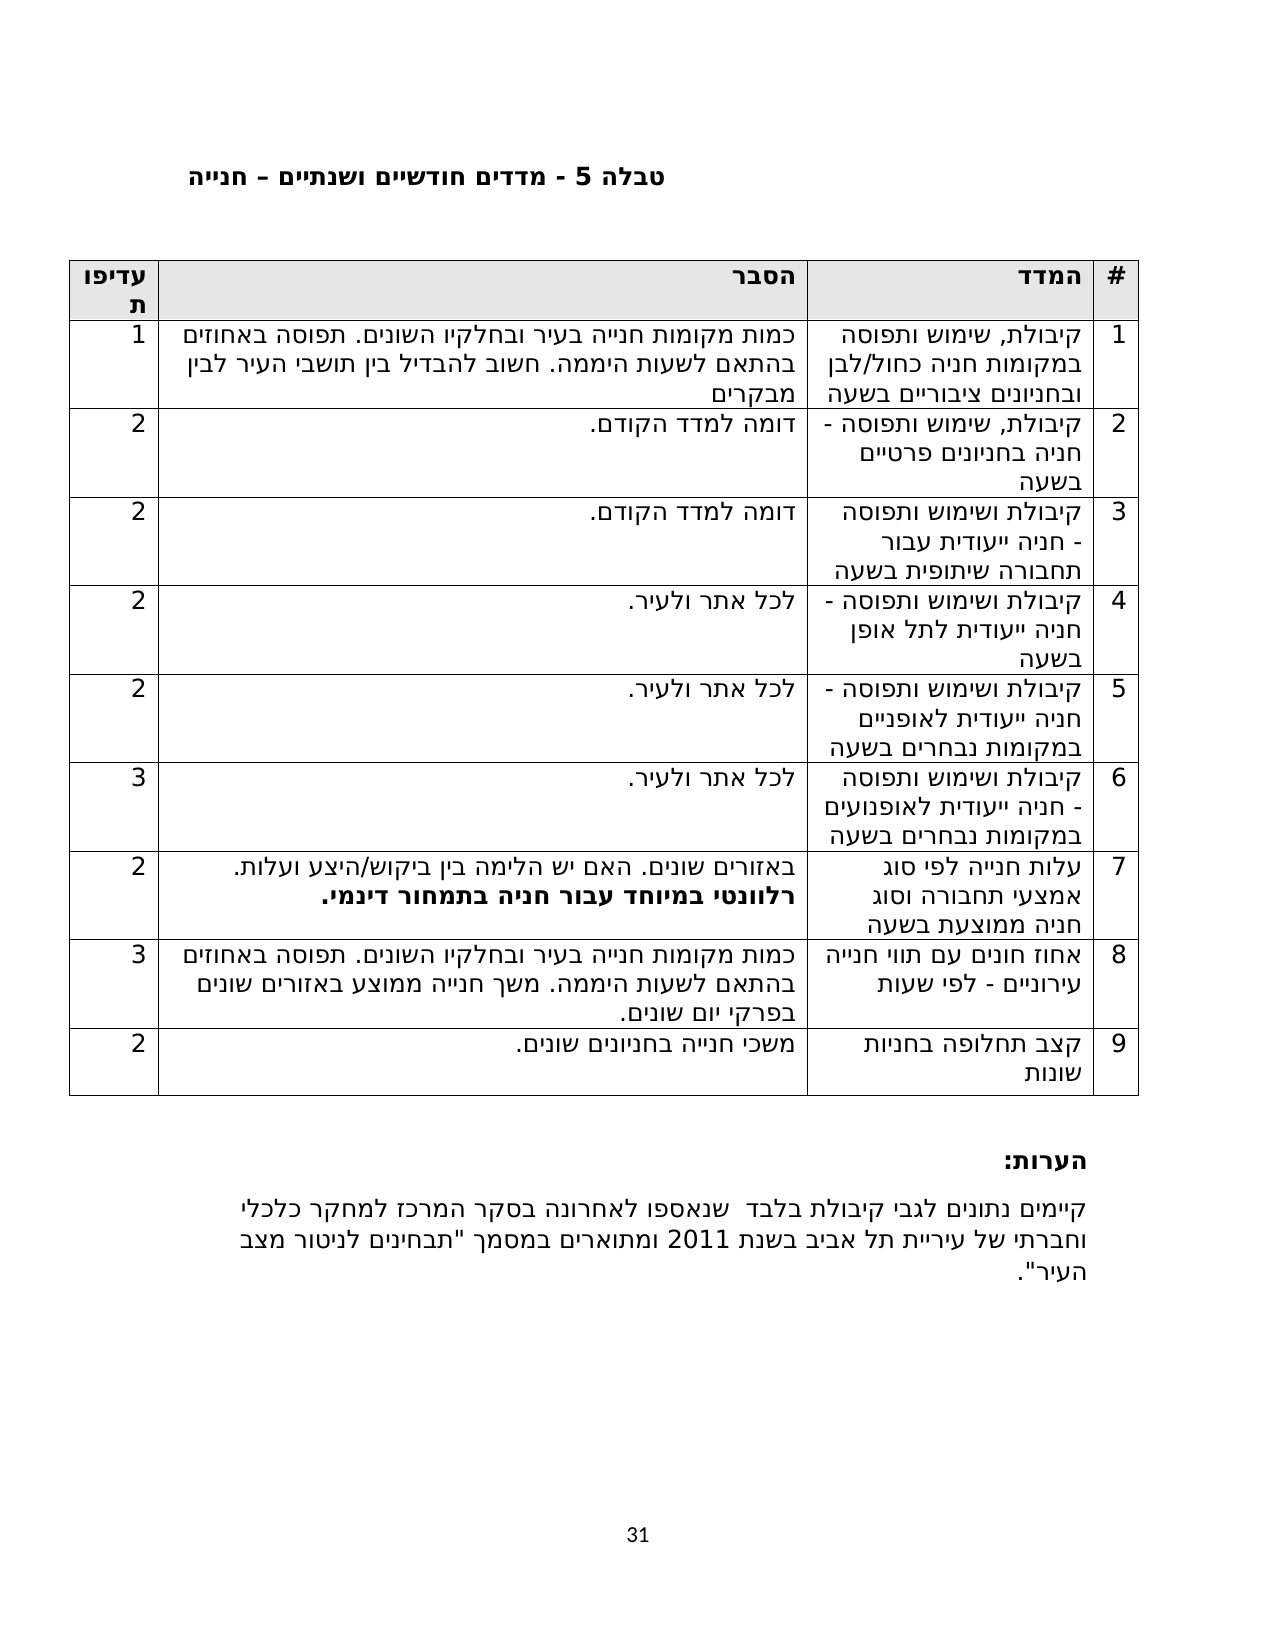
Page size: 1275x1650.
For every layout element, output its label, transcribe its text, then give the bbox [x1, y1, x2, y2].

table_cell לכל אתר ולעיר. [159, 763, 807, 851]
table_cell אחוז חונים עם תווי חנייה עירוניים - לפי שעות [808, 940, 1093, 1028]
table_cell לכל אתר ולעיר. [159, 675, 807, 762]
table_cell 5 [1094, 675, 1138, 762]
table_cell 9 [1094, 1029, 1138, 1095]
table_cell כמות מקומות חנייה בעיר ובחלקיו השונים. תפוסה באחוזים בהתאם לשעות היממה. חשוב להבדיל בין תושבי העיר לבין מבקרים [159, 321, 807, 408]
table_cell 1 [1094, 321, 1138, 408]
table_cell 3 [70, 763, 158, 851]
text טבלה 5 - מדדים חודשיים ושנתיים – חנייה [187, 162, 1087, 192]
table_cell קצב תחלופה בחניות שונות [808, 1029, 1093, 1095]
table_cell לכל אתר ולעיר. [159, 586, 807, 674]
table_cell 2 [1094, 409, 1138, 497]
table_cell 2 [70, 852, 158, 939]
table_cell קיבולת ושימוש ותפוסה - חניה ייעודית לתל אופן בשעה [808, 586, 1093, 674]
table_cell 6 [1094, 763, 1138, 851]
table_header המדד [808, 261, 1093, 319]
table_cell משכי חנייה בחניונים שונים. [159, 1029, 807, 1095]
table_cell 7 [1094, 852, 1138, 939]
table_cell עלות חנייה לפי סוג אמצעי תחבורה וסוג חניה ממוצעת בשעה [808, 852, 1093, 939]
table_cell 2 [70, 586, 158, 674]
table_cell 1 [70, 321, 158, 408]
table_cell כמות מקומות חנייה בעיר ובחלקיו השונים. תפוסה באחוזים בהתאם לשעות היממה. משך חנייה ממוצע באזורים שונים בפרקי יום שונים. [159, 940, 807, 1028]
table_header הסבר [159, 261, 807, 319]
table_cell באזורים שונים. האם יש הלימה בין ביקוש/היצע ועלות. רלוונטי במיוחד עבור חניה בתמחור דינמי. [159, 852, 807, 939]
table_cell 4 [1094, 586, 1138, 674]
table_cell קיבולת, שימוש ותפוסה - חניה בחניונים פרטיים בשעה [808, 409, 1093, 497]
table_cell 2 [70, 1029, 158, 1095]
table_cell דומה למדד הקודם. [159, 498, 807, 585]
table_cell 3 [70, 940, 158, 1028]
table_cell קיבולת ושימוש ותפוסה - חניה ייעודית לאופנועים במקומות נבחרים בשעה [808, 763, 1093, 851]
table_cell קיבולת ושימוש ותפוסה - חניה ייעודית לאופניים במקומות נבחרים בשעה [808, 675, 1093, 762]
table_header עדיפות [70, 261, 158, 319]
table_cell 2 [70, 409, 158, 497]
table_cell 2 [70, 498, 158, 585]
text הערות: [187, 1146, 1087, 1175]
table_header # [1094, 261, 1138, 319]
table_cell 2 [70, 675, 158, 762]
table_cell קיבולת ושימוש ותפוסה - חניה ייעודית עבור תחבורה שיתופית בשעה [808, 498, 1093, 585]
table_cell 8 [1094, 940, 1138, 1028]
table_cell קיבולת, שימוש ותפוסה במקומות חניה כחול/לבן ובחניונים ציבוריים בשעה [808, 321, 1093, 408]
text קיימים נתונים לגבי קיבולת בלבד שנאספו לאחרונה בסקר המרכז למחקר כלכלי וחברתי של עיריית תל אביב בשנת 2011 ומתוארים במסמך "תבחינים לניטור מצב העיר". [187, 1194, 1087, 1286]
table_cell דומה למדד הקודם. [159, 409, 807, 497]
table_cell 3 [1094, 498, 1138, 585]
